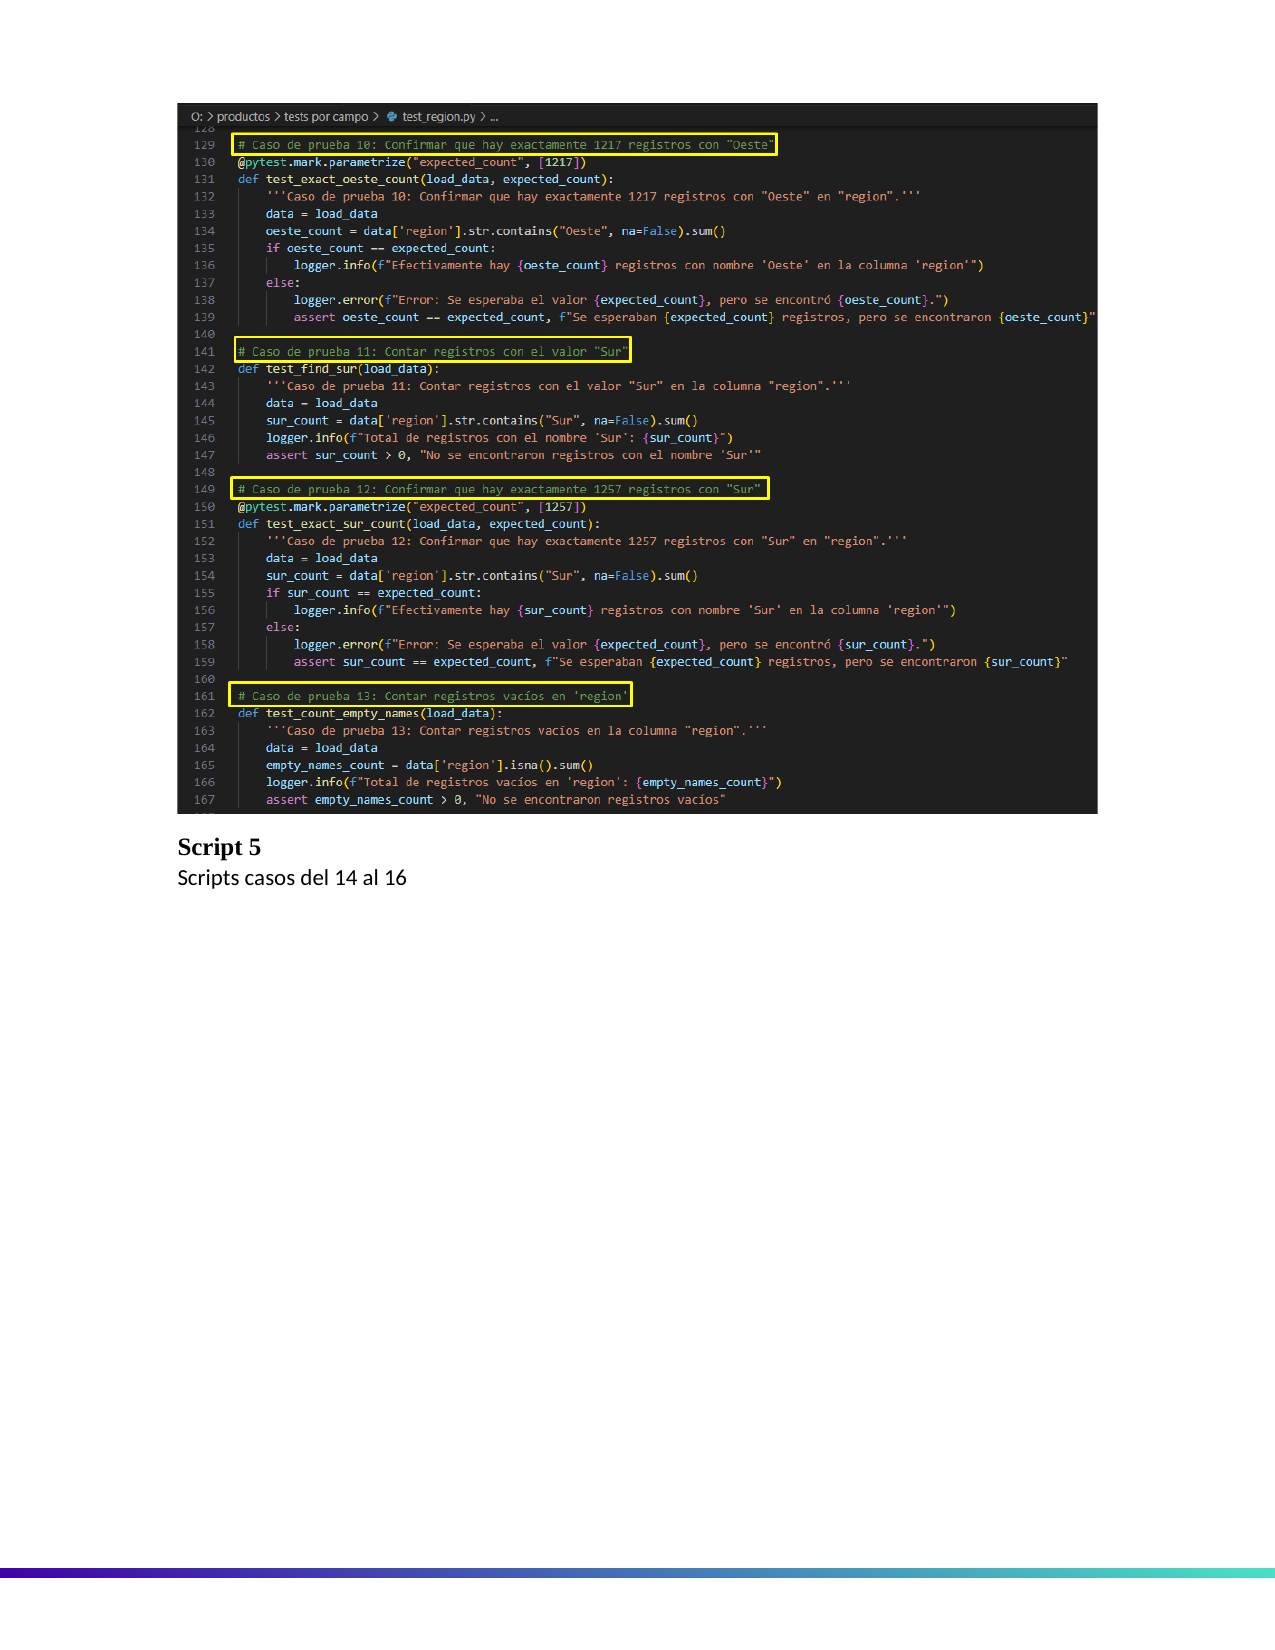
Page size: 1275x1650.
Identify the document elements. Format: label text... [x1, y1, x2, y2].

picture [177, 103, 1098, 814]
subtitle Script 5 [177, 832, 1098, 861]
text Scripts casos del 14 al 16 [177, 863, 1098, 891]
